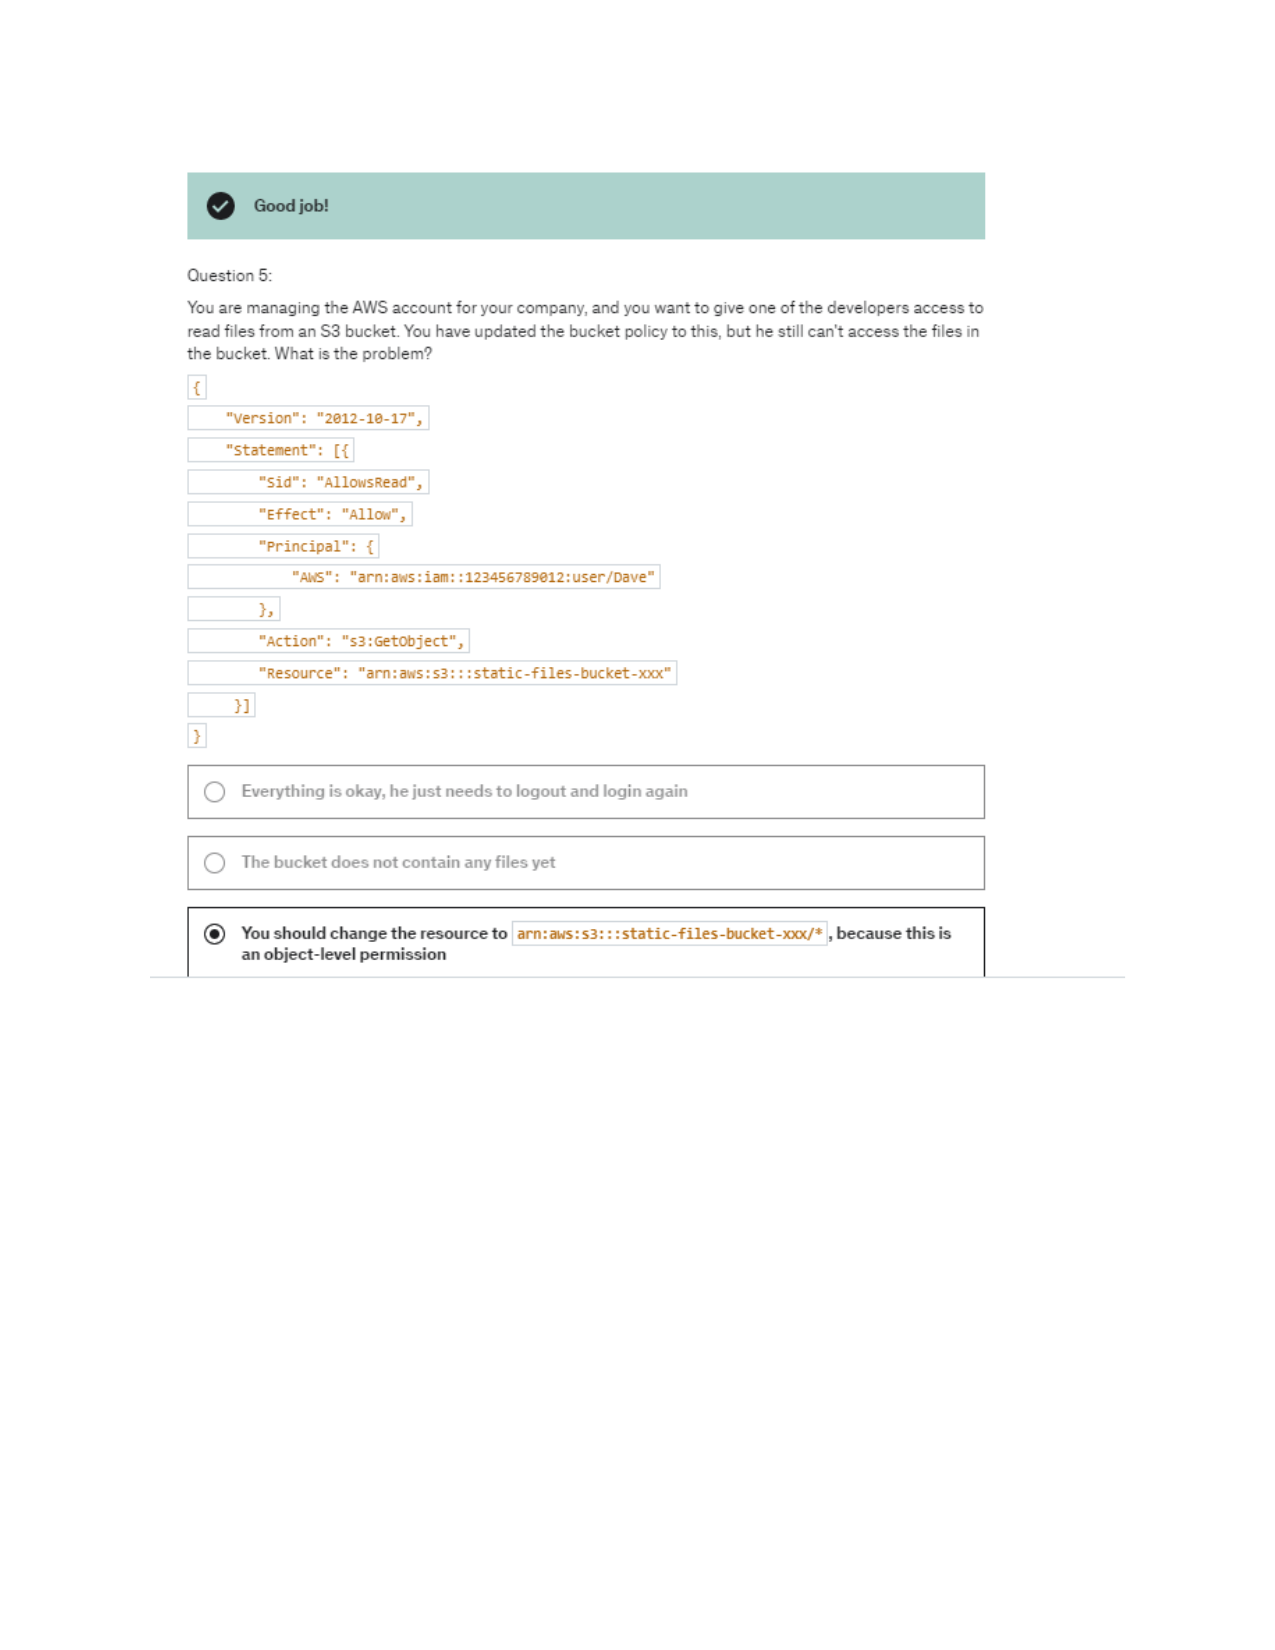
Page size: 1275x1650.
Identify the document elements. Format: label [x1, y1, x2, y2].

picture [150, 150, 1125, 1013]
